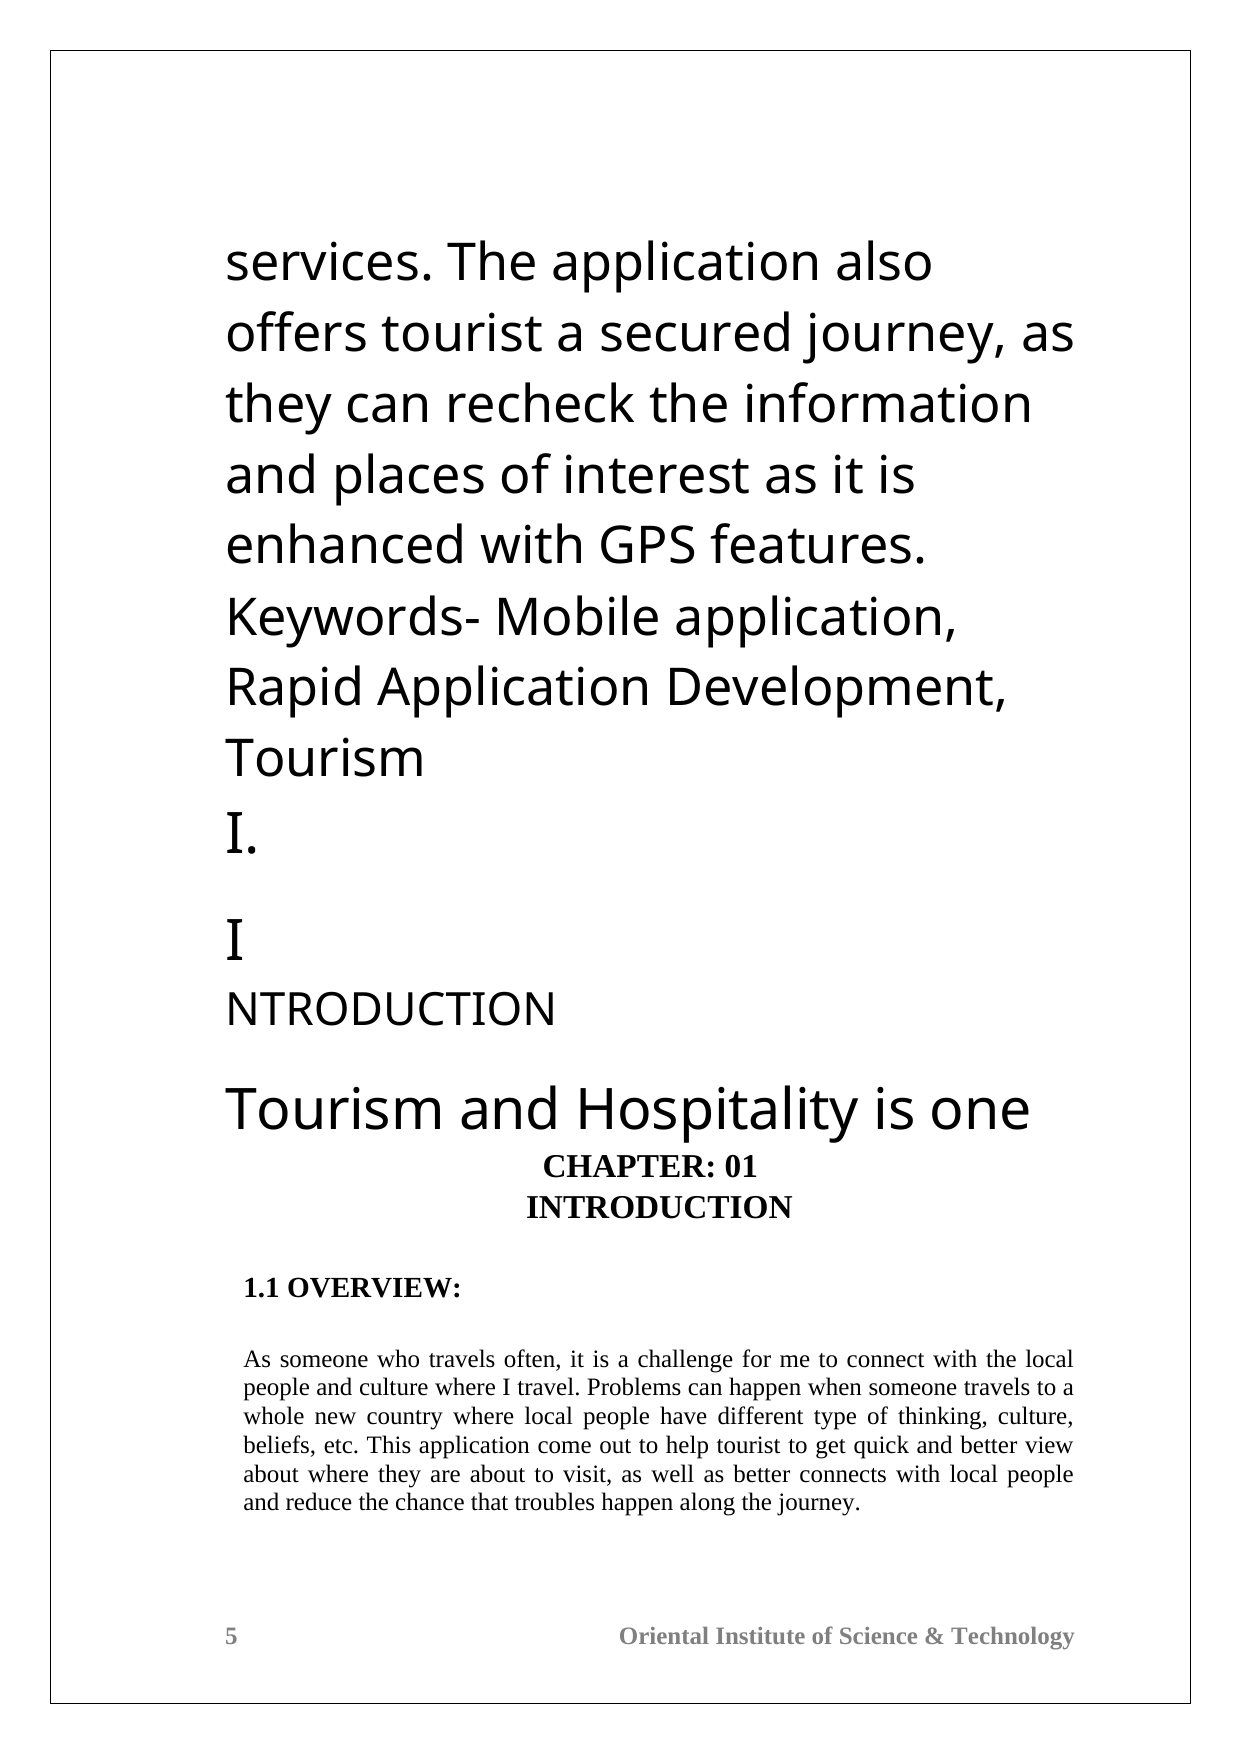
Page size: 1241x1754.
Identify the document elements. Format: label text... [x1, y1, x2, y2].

text INTRODUCTION [243, 1187, 1075, 1226]
text Keywords- Mobile application, Rapid Application Development, [225, 579, 1090, 721]
text As someone who travels often, it is a challenge for me to connect with the local people and culture where I travel. Problems can happen when someone travels to a whole new country where local people have different type of thinking, culture, beliefs, etc. This application come out to help tourist to get quick and better view about where they are about to visit, as well as better connects with local people and reduce the chance that troubles happen along the journey. [243, 1344, 1075, 1516]
text I. [225, 792, 1090, 870]
text NTRODUCTION [225, 977, 1090, 1039]
text they can recheck the information and places of interest as it is [225, 366, 1090, 508]
text Tourism and Hospitality is one [225, 1068, 1090, 1146]
text Tourism [225, 721, 1090, 792]
text I [225, 899, 1090, 977]
text services. The application also offers tourist a secured journey, as [225, 224, 1090, 366]
text enhanced with GPS features. [225, 508, 1090, 579]
text CHAPTER: 01 [225, 1146, 1075, 1184]
text 1.1 OVERVIEW: [243, 1270, 1075, 1304]
